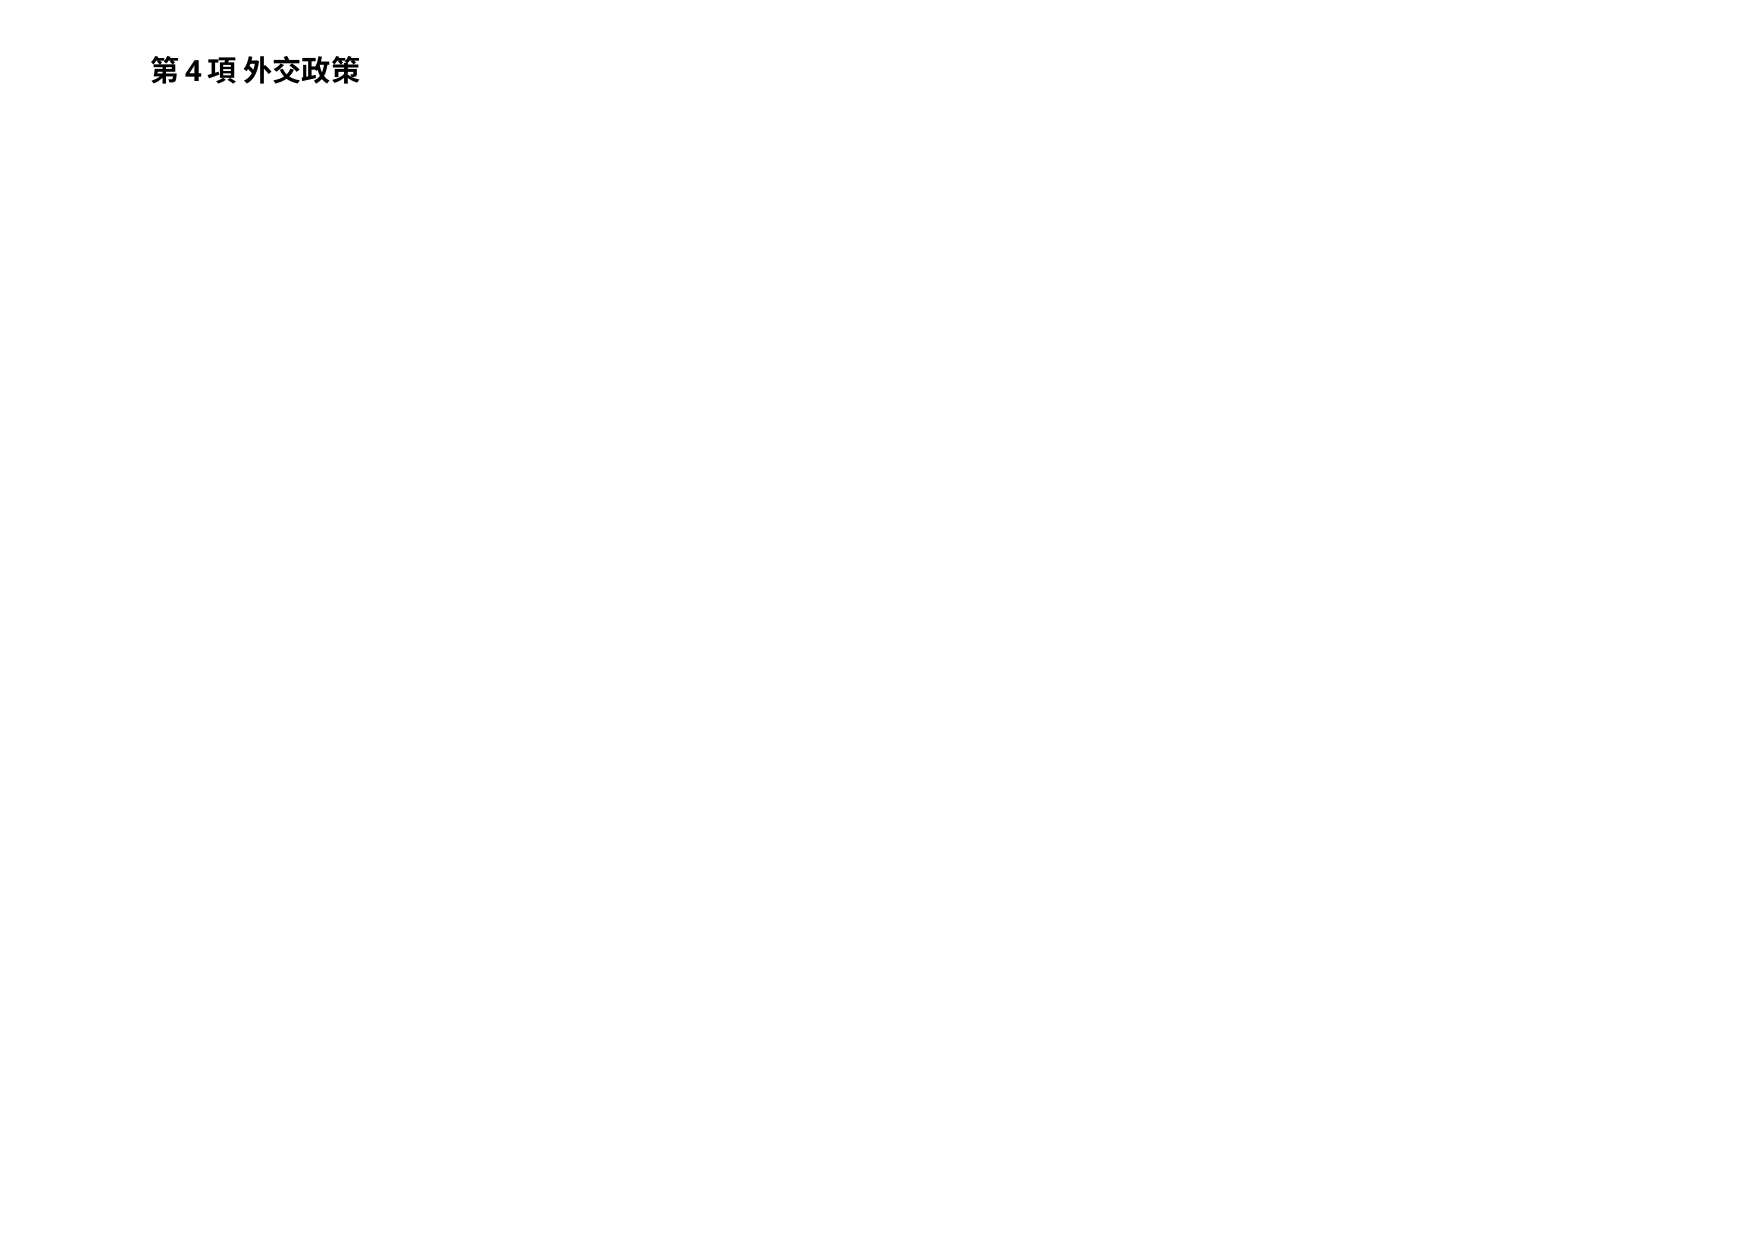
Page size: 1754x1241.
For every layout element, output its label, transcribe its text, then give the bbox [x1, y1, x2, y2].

subtitle 第4項 外交政策 [150, 31, 1604, 106]
